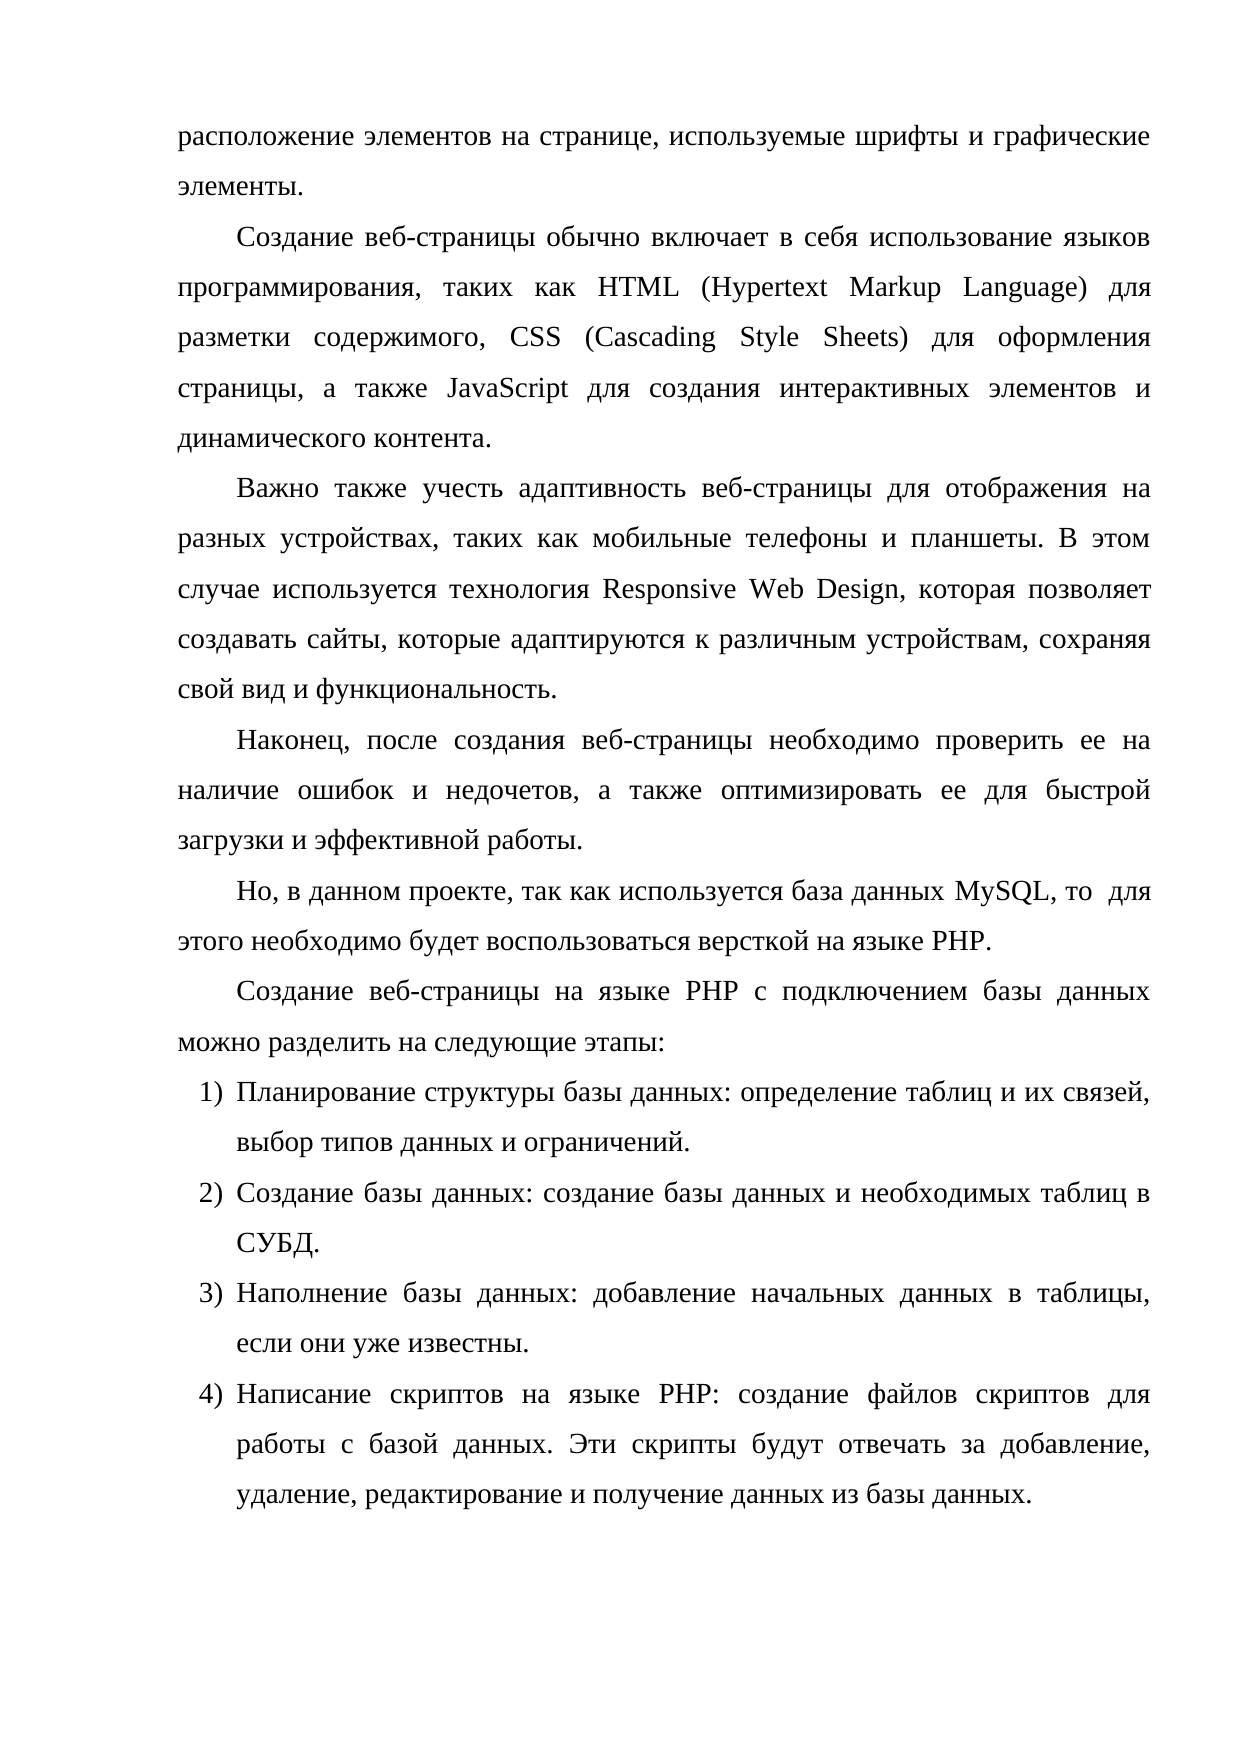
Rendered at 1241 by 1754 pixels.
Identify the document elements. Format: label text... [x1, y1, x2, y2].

text Важно также учесть адаптивность веб-страницы для отображения на разных устройствах, таких как мобильные телефоны и планшеты. В этом случае используется технология Responsive Web Design, которая позволяет создавать сайты, которые адаптируются к различным устройствам, сохраняя свой вид и функциональность. [177, 470, 1152, 705]
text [177, 118, 1152, 202]
text Создание веб-страницы обычно включает в себя использование языков программирования, таких как HTML (Hypertext Markup Language) для разметки содержимого, CSS (Cascading Style Sheets) для оформления страницы, а также JavaScript для создания интерактивных элементов и динамического контента. [177, 219, 1152, 453]
list Написание скриптов на языке PHP: создание файлов скриптов для работы с базой данных. Эти скрипты будут отвечать за добавление, удаление, редактирование и получение данных из базы данных. [199, 1376, 1152, 1510]
list Планирование структуры базы данных: определение таблиц и их связей, выбор типов данных и ограничений. [199, 1074, 1152, 1158]
list Наполнение базы данных: добавление начальных данных в таблицы, если они уже известны. [199, 1275, 1152, 1359]
text Создание веб-страницы на языке PHP с подключением базы данных можно разделить на следующие этапы: [177, 973, 1152, 1057]
text Наконец, после создания веб-страницы необходимо проверить ее на наличие ошибок и недочетов, а также оптимизировать ее для быстрой загрузки и эффективной работы. [177, 722, 1152, 856]
list Создание базы данных: создание базы данных и необходимых таблиц в СУБД. [199, 1175, 1152, 1258]
text Но, в данном проекте, так как используется база данных MySQL, то для этого необходимо будет воспользоваться версткой на языке PHP. [177, 873, 1152, 957]
